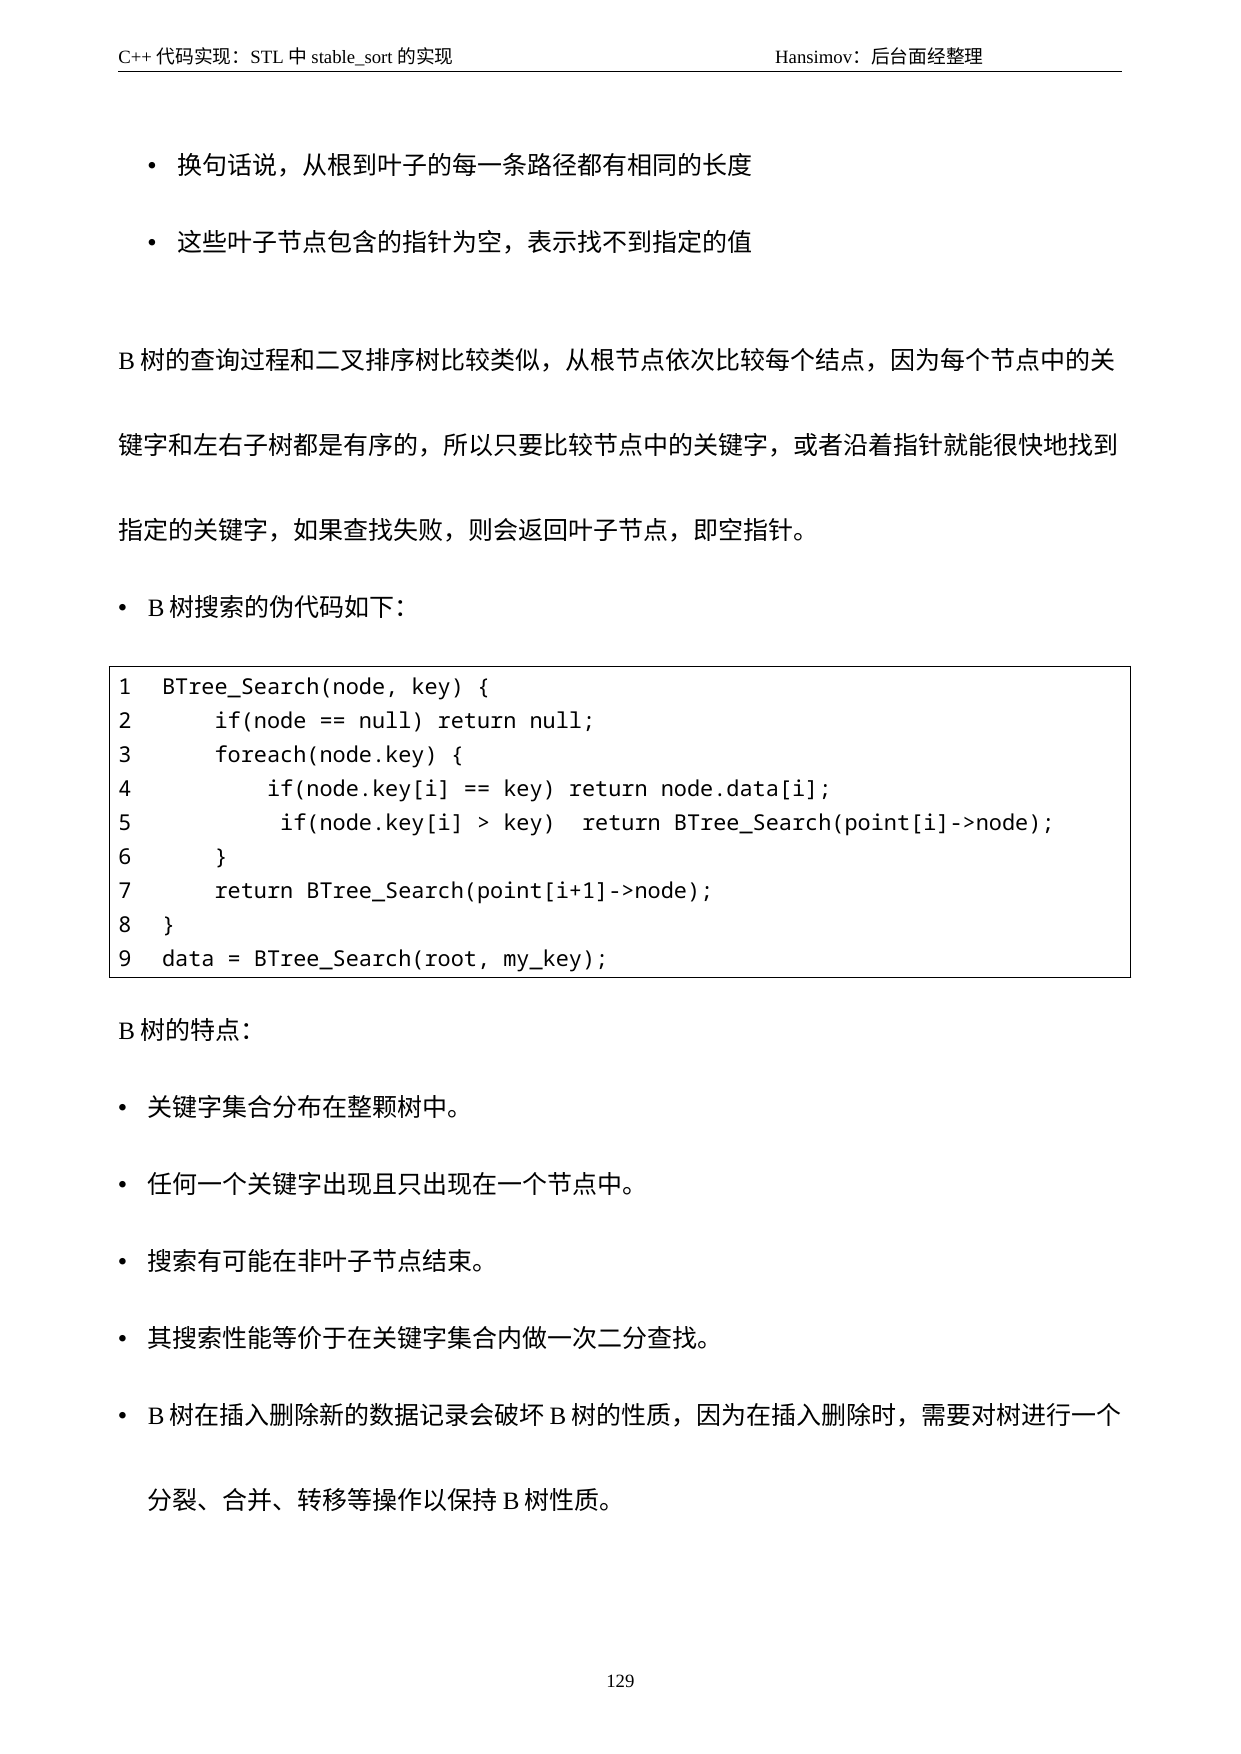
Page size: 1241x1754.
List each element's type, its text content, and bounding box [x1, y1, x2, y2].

text 换句话说，从根到叶子的每一条路径都有相同的长度 [148, 130, 1122, 198]
list BTree_Search(node, key) { [110, 667, 1130, 703]
text } [118, 907, 1122, 937]
text if(node.key[i] > key) return BTree_Search(point[i]->node); [118, 805, 1122, 839]
text foreach(node.key) { [118, 737, 1122, 771]
text 搜索有可能在非叶子节点结束。 [118, 1226, 1122, 1293]
text B树的查询过程和二叉排序树比较类似，从根节点依次比较每个结点，因为每个节点中的关键字和左右子树都是有序的，所以只要比较节点中的关键字，或者沿着指针就能很快地找到指定的关键字，如果查找失败，则会返回叶子节点，即空指针。 [118, 325, 1122, 563]
text 关键字集合分布在整颗树中。 [118, 1072, 1122, 1139]
text B树搜索的伪代码如下： [118, 572, 1122, 640]
text B树的特点： [118, 994, 1122, 1062]
text 任何一个关键字出现且只出现在一个节点中。 [118, 1148, 1122, 1216]
text 这些叶子节点包含的指针为空，表示找不到指定的值 [148, 207, 1122, 275]
text return BTree_Search(point[i+1]->node); [118, 873, 1122, 907]
text 其搜索性能等价于在关键字集合内做一次二分查找。 [118, 1302, 1122, 1370]
text } [118, 839, 1122, 873]
text if(node.key[i] == key) return node.data[i]; [118, 771, 1122, 805]
text B树在插入删除新的数据记录会破坏B树的性质，因为在插入删除时，需要对树进行一个分裂、合并、转移等操作以保持B树性质。 [118, 1379, 1122, 1532]
text data = BTree_Search(root, my_key); [110, 937, 1130, 977]
text if(node == null) return null; [118, 703, 1122, 737]
